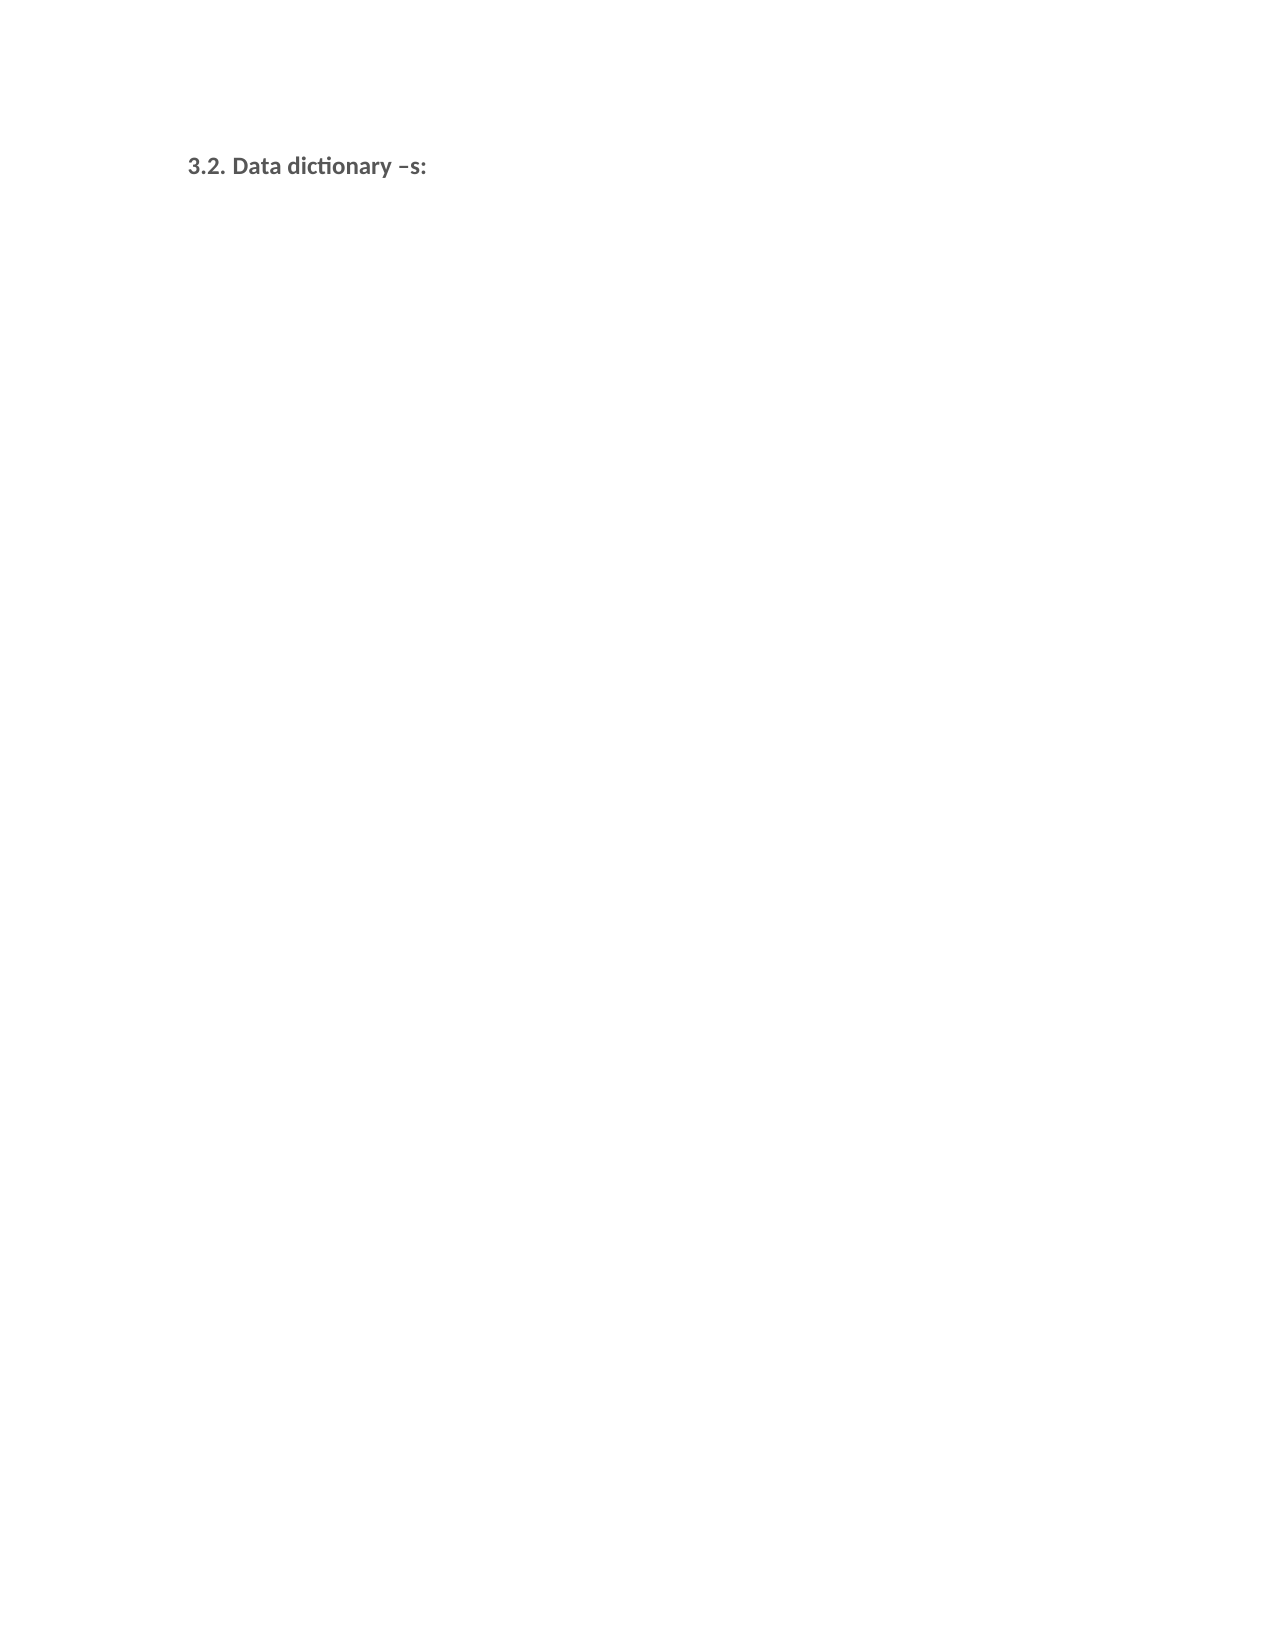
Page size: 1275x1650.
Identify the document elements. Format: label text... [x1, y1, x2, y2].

list Data dictionary –s: [187, 150, 1125, 181]
